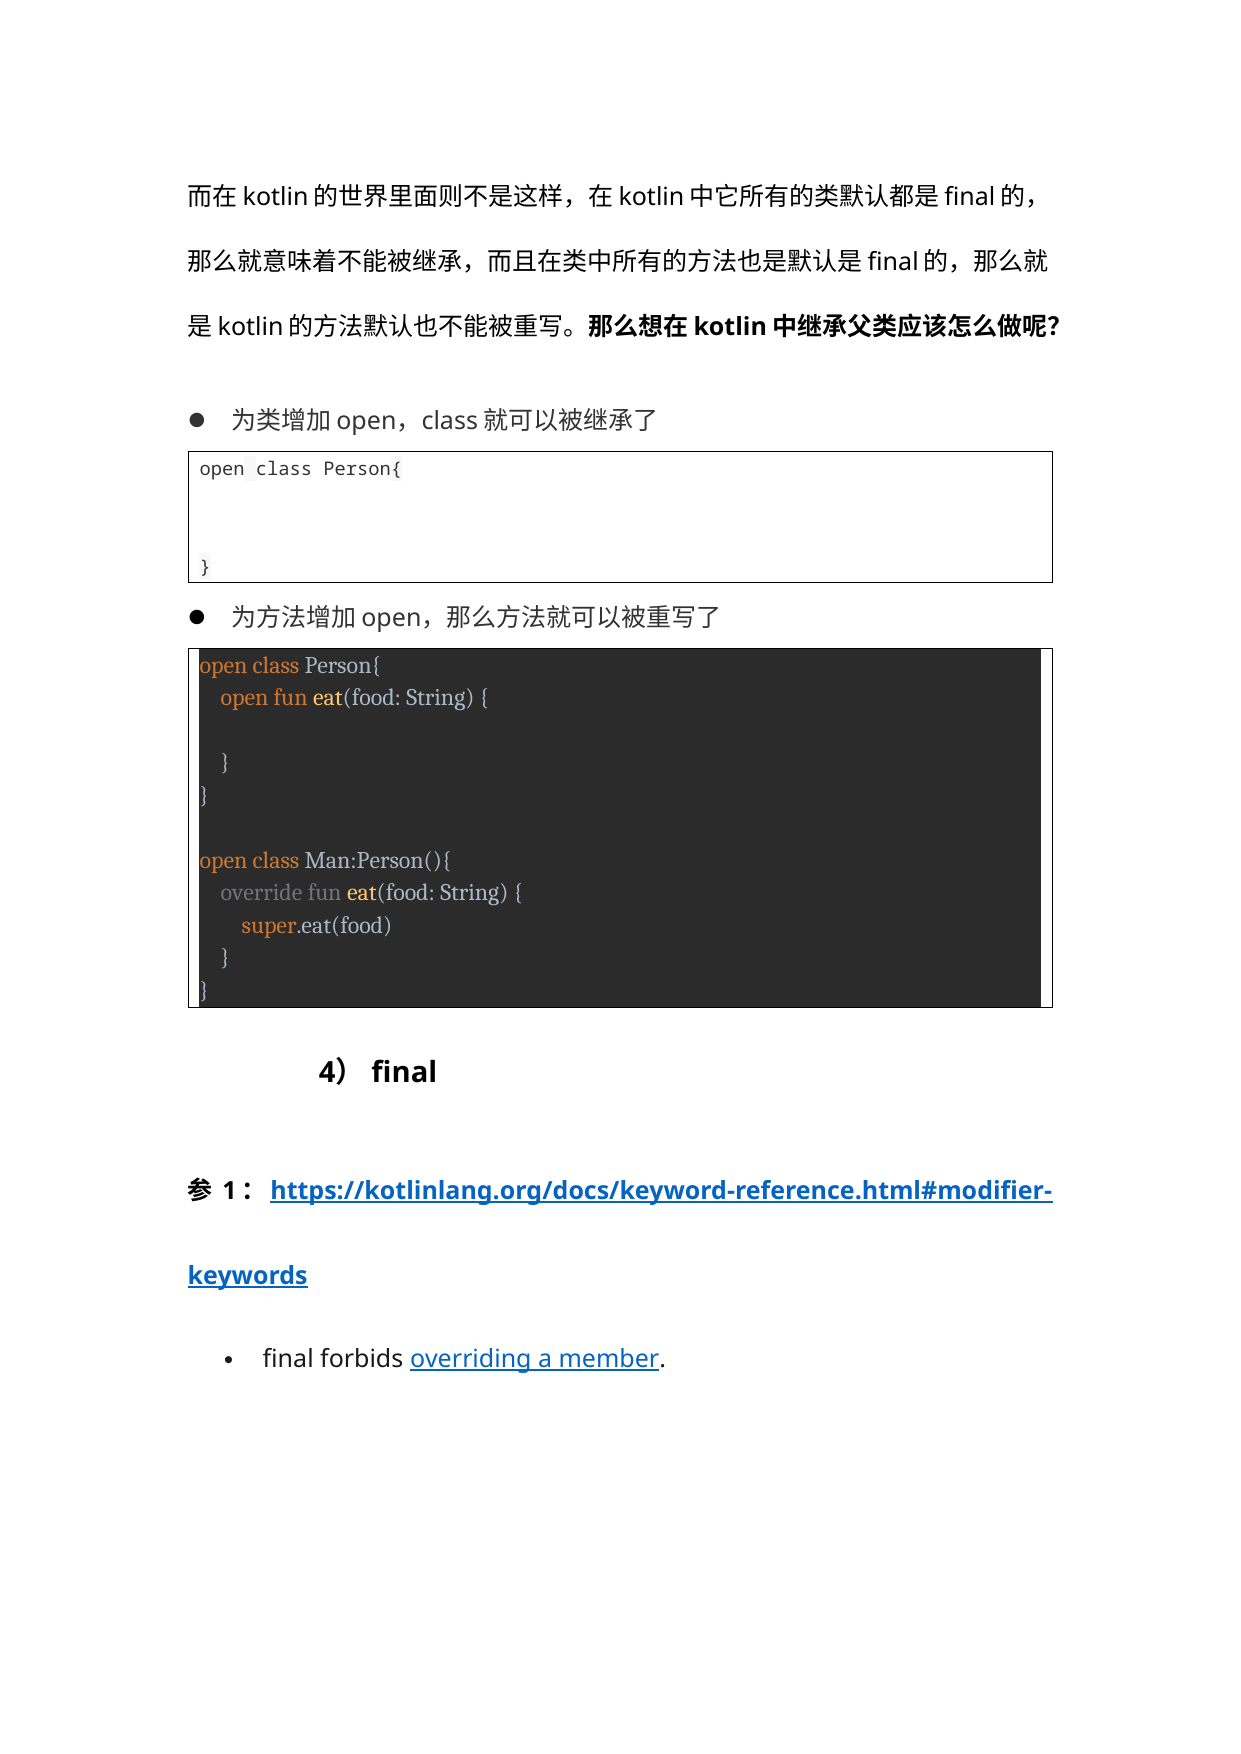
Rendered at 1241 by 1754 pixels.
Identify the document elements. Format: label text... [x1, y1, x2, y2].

list 为类增加open，class就可以被继承了 [187, 386, 1053, 451]
list 为方法增加open，那么方法就可以被重写了 [187, 583, 1053, 648]
text 而在kotlin的世界里面则不是这样，在kotlin中它所有的类默认都是final的，那么就意味着不能被继承，而且在类中所有的方法也是默认是final的，那么就是kotlin的方法默认也不能被重写。那么想在kotlin中继承父类应该怎么做呢？ [187, 162, 1053, 357]
table_header open class Person{ } [189, 452, 1052, 582]
subtitle 参1：https://kotlinlang.org/docs/keyword-reference.html#modifier-keywords [187, 1156, 1053, 1307]
subtitle 4） final [275, 1037, 1053, 1102]
list final forbids overriding a member. [225, 1325, 1053, 1390]
